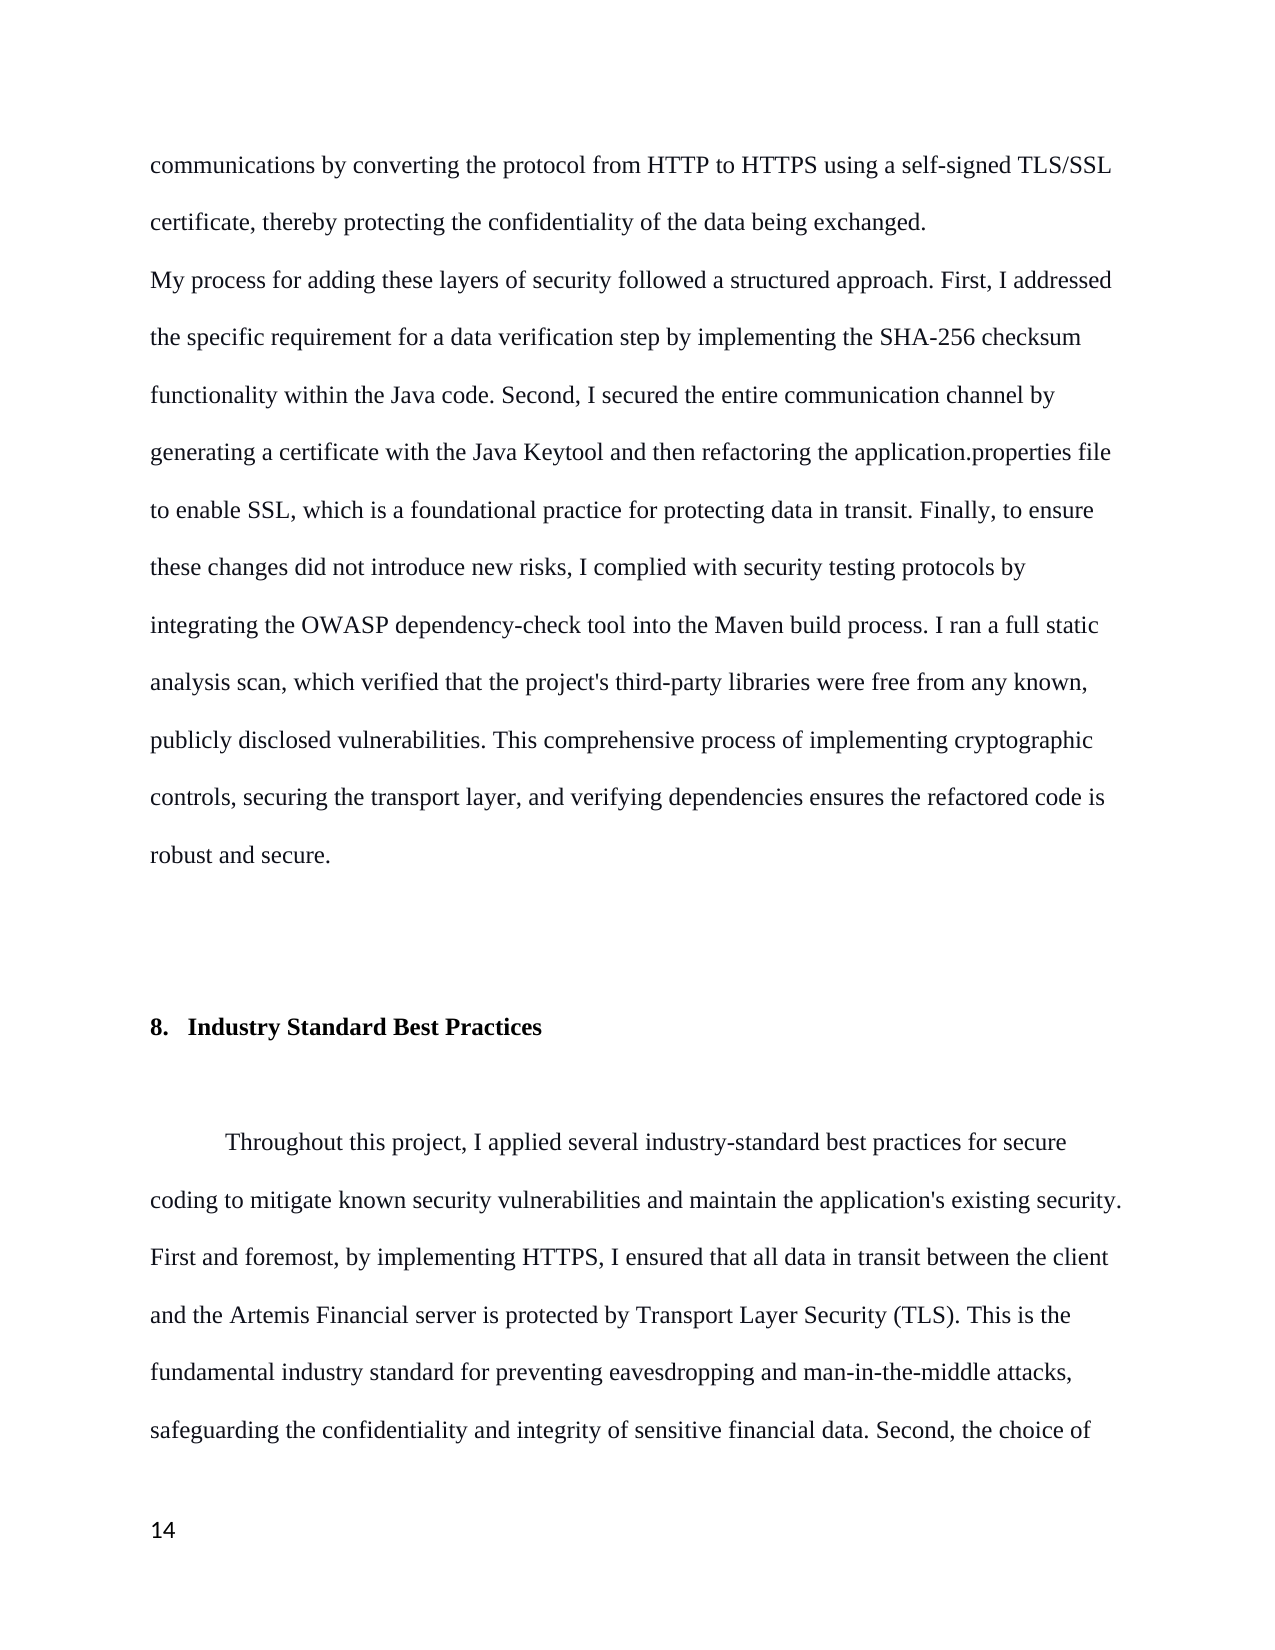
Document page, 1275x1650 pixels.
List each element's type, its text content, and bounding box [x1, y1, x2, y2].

text My process for adding these layers of security followed a structured approach. First, I addressed the specific requirement for a data verification step by implementing the SHA-256 checksum functionality within the Java code. Second, I secured the entire communication channel by generating a certificate with the Java Keytool and then refactoring the application.properties file to enable SSL, which is a foundational practice for protecting data in transit. Finally, to ensure these changes did not introduce new risks, I complied with security testing protocols by integrating the OWASP dependency-check tool into the Maven build process. I ran a full static analysis scan, which verified that the project's third-party libraries were free from any known, publicly disclosed vulnerabilities. This comprehensive process of implementing cryptographic controls, securing the transport layer, and verifying dependencies ensures the refactored code is robust and secure. [150, 265, 1125, 869]
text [150, 1127, 1125, 1444]
subtitle Industry Standard Best Practices [150, 1012, 1125, 1041]
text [150, 150, 1125, 236]
